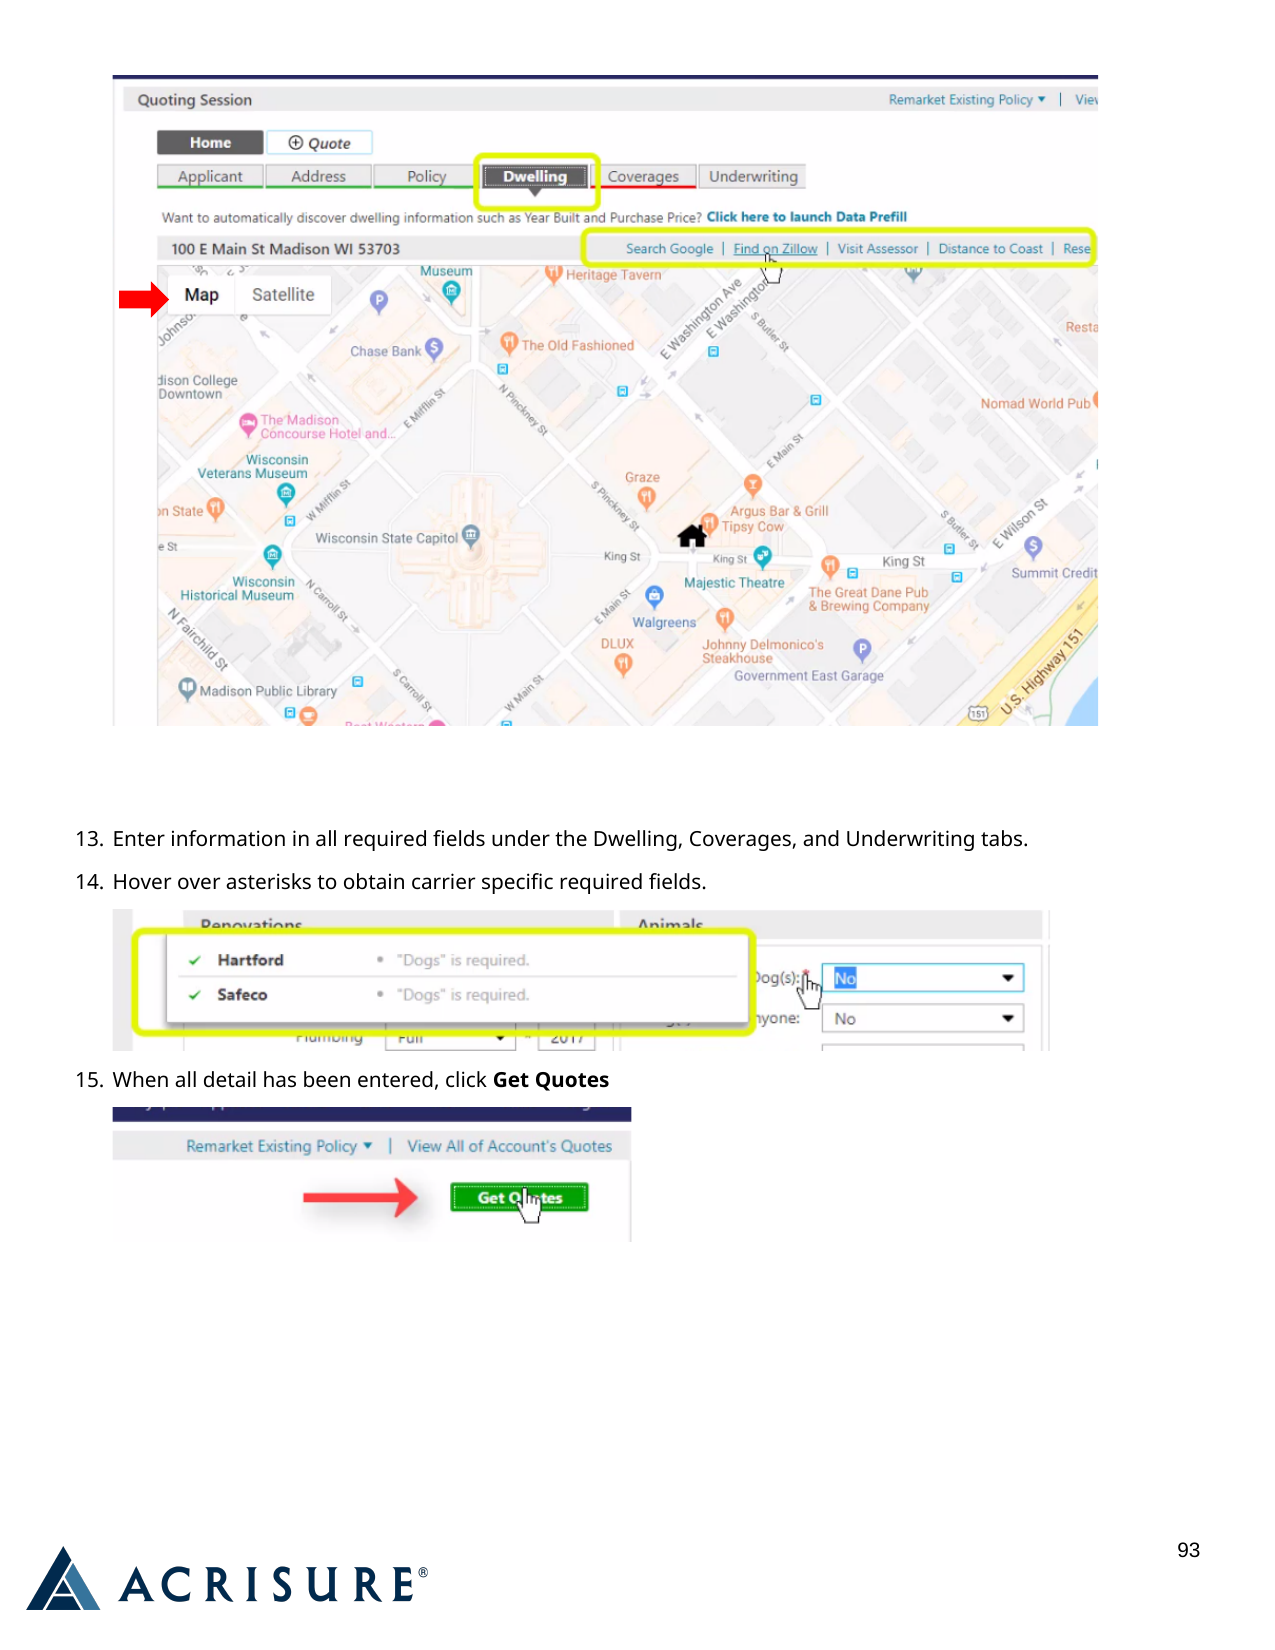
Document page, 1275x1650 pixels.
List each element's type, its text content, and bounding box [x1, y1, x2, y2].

picture [112, 1107, 632, 1242]
list When all detail has been entered, click Get Quotes [75, 1065, 1200, 1093]
picture [112, 75, 1099, 726]
list Hover over asterisks to obtain carrier specific required fields. [75, 867, 1200, 896]
picture [112, 909, 1050, 1051]
picture [26, 1546, 428, 1610]
list Enter information in all required fields under the Dwelling, Coverages, and Underwriting tabs. [75, 824, 1200, 853]
